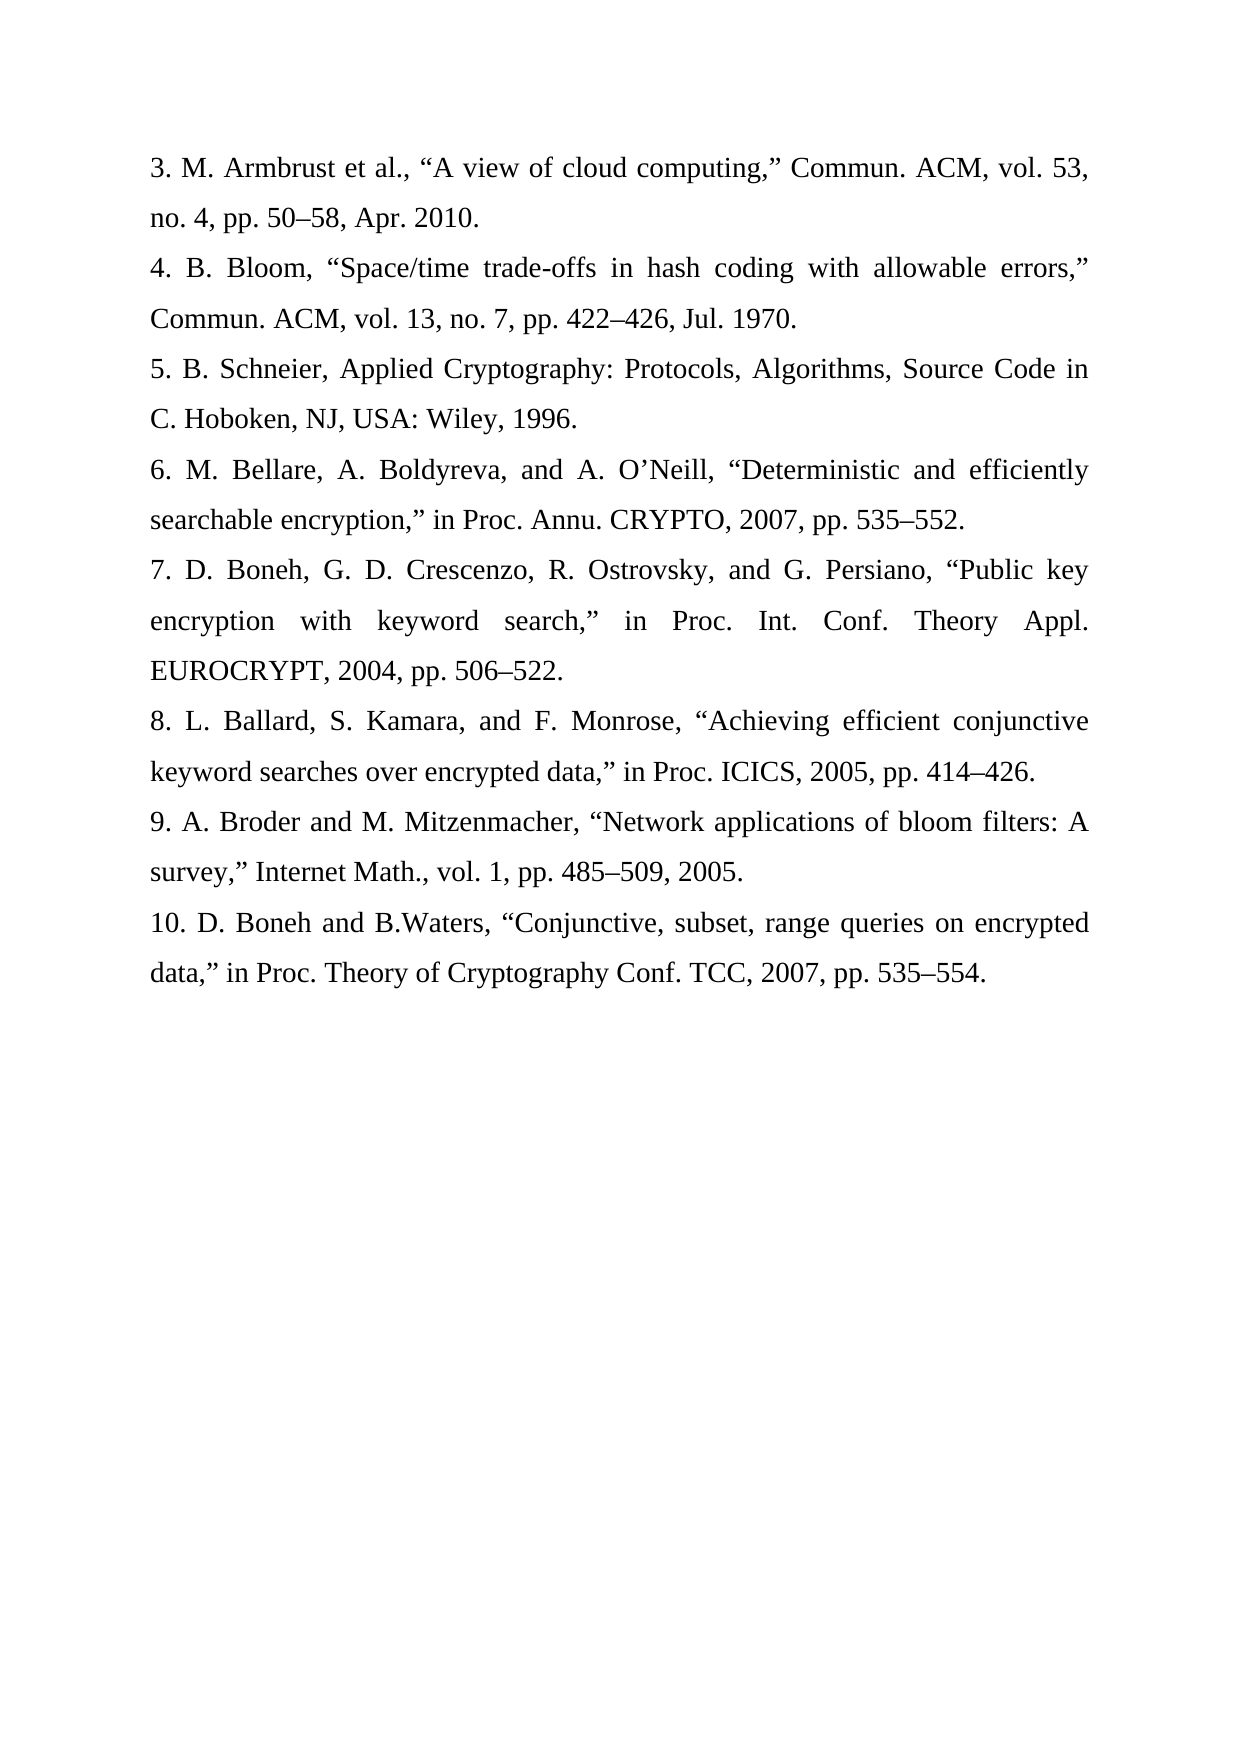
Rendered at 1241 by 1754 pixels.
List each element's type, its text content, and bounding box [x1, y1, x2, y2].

text 5. B. Schneier, Applied Cryptography: Protocols, Algorithms, Source Code in C. Hoboken, NJ, USA: Wiley, 1996. [150, 351, 1090, 435]
text 6. M. Bellare, A. Boldyreva, and A. O’Neill, “Deterministic and efficiently searchable encryption,” in Proc. Annu. CRYPTO, 2007, pp. 535–552. [150, 452, 1090, 536]
text 9. A. Broder and M. Mitzenmacher, “Network applications of bloom filters: A survey,” Internet Math., vol. 1, pp. 485–509, 2005. [150, 804, 1090, 888]
text 8. L. Ballard, S. Kamara, and F. Monrose, “Achieving efficient conjunctive keyword searches over encrypted data,” in Proc. ICICS, 2005, pp. 414–426. [150, 703, 1090, 787]
text 3. M. Armbrust et al., “A view of cloud computing,” Commun. ACM, vol. 53, no. 4, pp. 50–58, Apr. 2010. [150, 150, 1090, 234]
text 7. D. Boneh, G. D. Crescenzo, R. Ostrovsky, and G. Persiano, “Public key encryption with keyword search,” in Proc. Int. Conf. Theory Appl. EUROCRYPT, 2004, pp. 506–522. [150, 552, 1090, 687]
text 4. B. Bloom, “Space/time trade-offs in hash coding with allowable errors,” Commun. ACM, vol. 13, no. 7, pp. 422–426, Jul. 1970. [150, 251, 1090, 334]
text 10. D. Boneh and B.Waters, “Conjunctive, subset, range queries on encrypted data,” in Proc. Theory of Cryptography Conf. TCC, 2007, pp. 535–554. [150, 905, 1090, 988]
